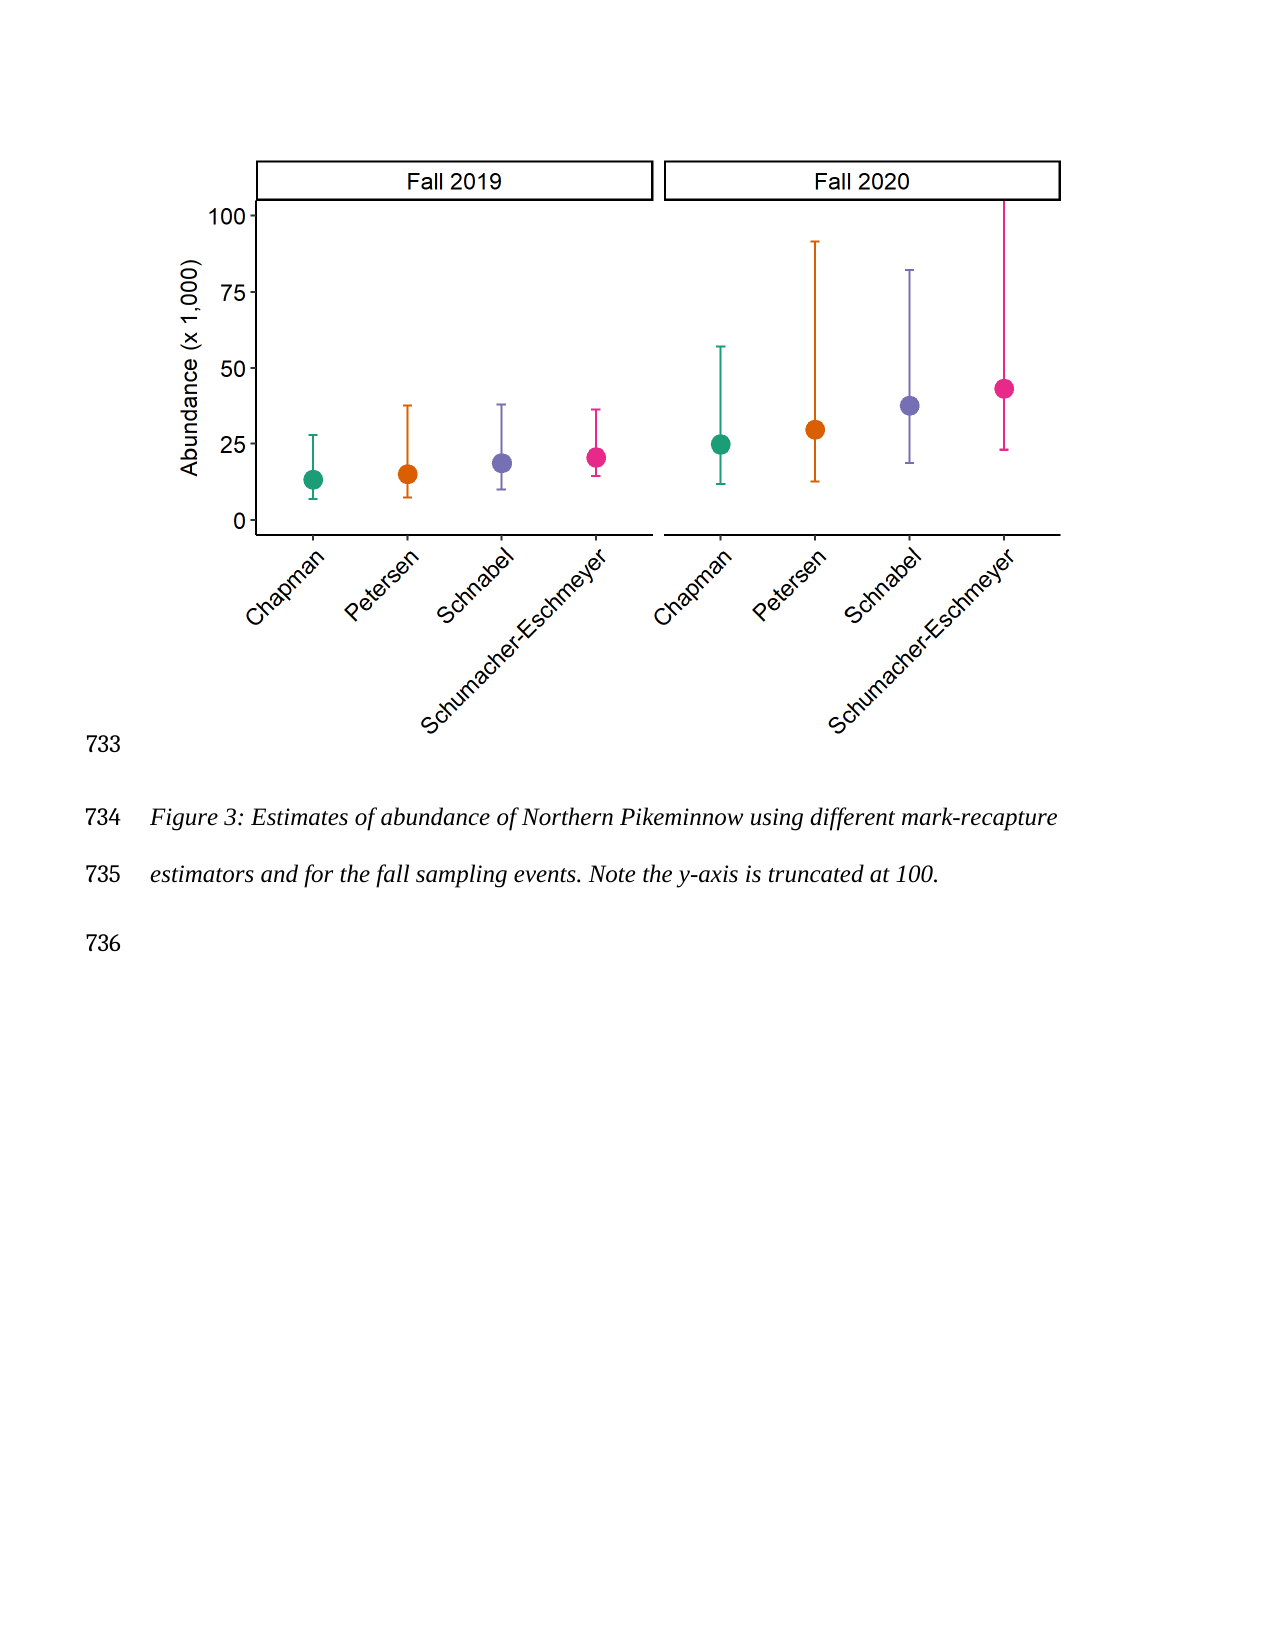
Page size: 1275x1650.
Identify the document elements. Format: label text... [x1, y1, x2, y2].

text Figure 3: Estimates of abundance of Northern Pikeminnow using different mark-recapture estimators and for the fall sampling events. Note the y-axis is truncated at 100. [150, 802, 1125, 888]
picture [168, 150, 1072, 752]
